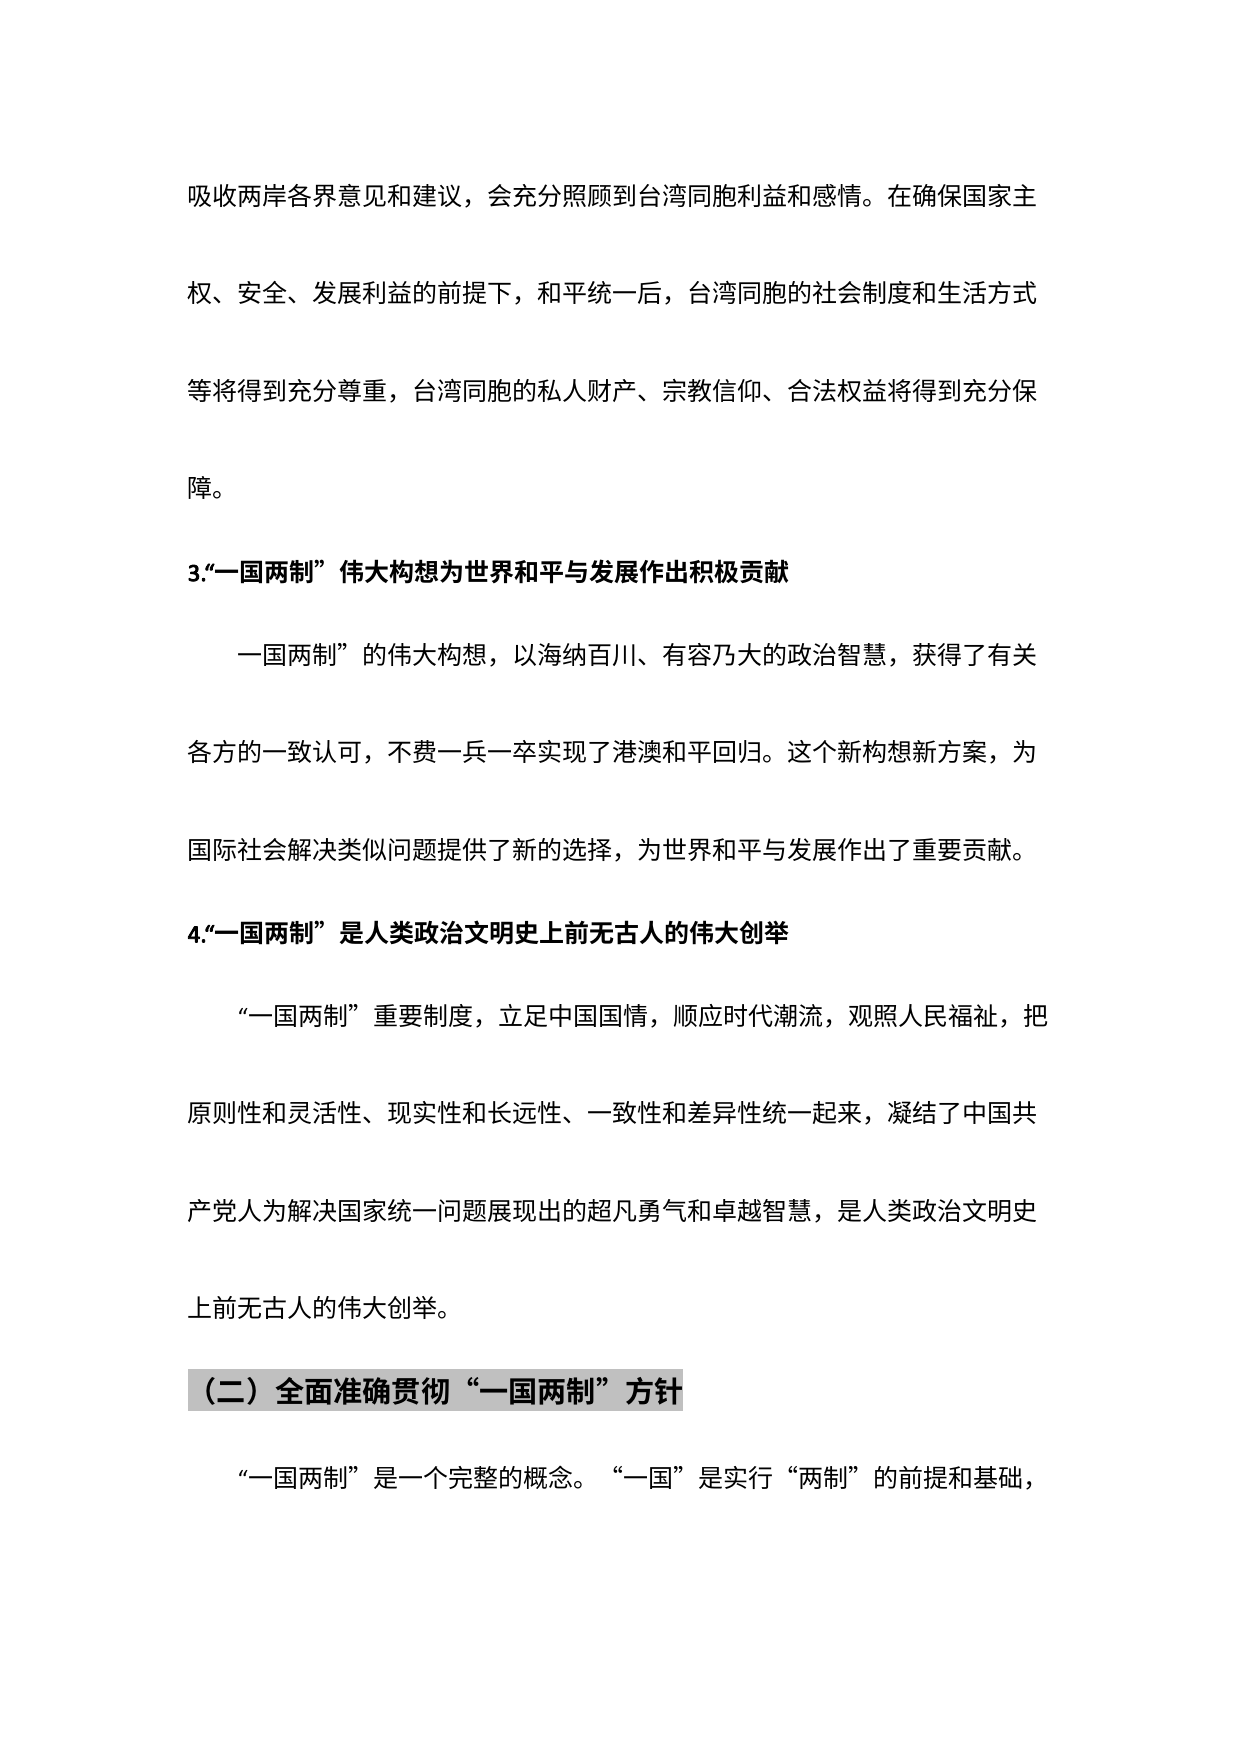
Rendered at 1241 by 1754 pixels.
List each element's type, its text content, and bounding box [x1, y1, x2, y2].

list 4.“一国两制”是人类政治文明史上前无古人的伟大创举 [187, 899, 1053, 964]
list 一国两制”的伟大构想，以海纳百川、有容乃大的政治智慧，获得了有关各方的一致认可，不费一兵一卒实现了港澳和平回归。这个新构想新方案，为国际社会解决类似问题提供了新的选择，为世界和平与发展作出了重要贡献。 [187, 621, 1053, 881]
list 3.“一国两制”伟大构想为世界和平与发展作出积极贡献 [187, 538, 1053, 603]
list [187, 1444, 1053, 1509]
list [187, 162, 1053, 519]
list 全面准确贯彻“一国两制”方针 [187, 1358, 1053, 1423]
list “一国两制”重要制度，立足中国国情，顺应时代潮流，观照人民福祉，把原则性和灵活性、现实性和长远性、一致性和差异性统一起来，凝结了中国共产党人为解决国家统一问题展现出的超凡勇气和卓越智慧，是人类政治文明史上前无古人的伟大创举。 [187, 982, 1053, 1339]
